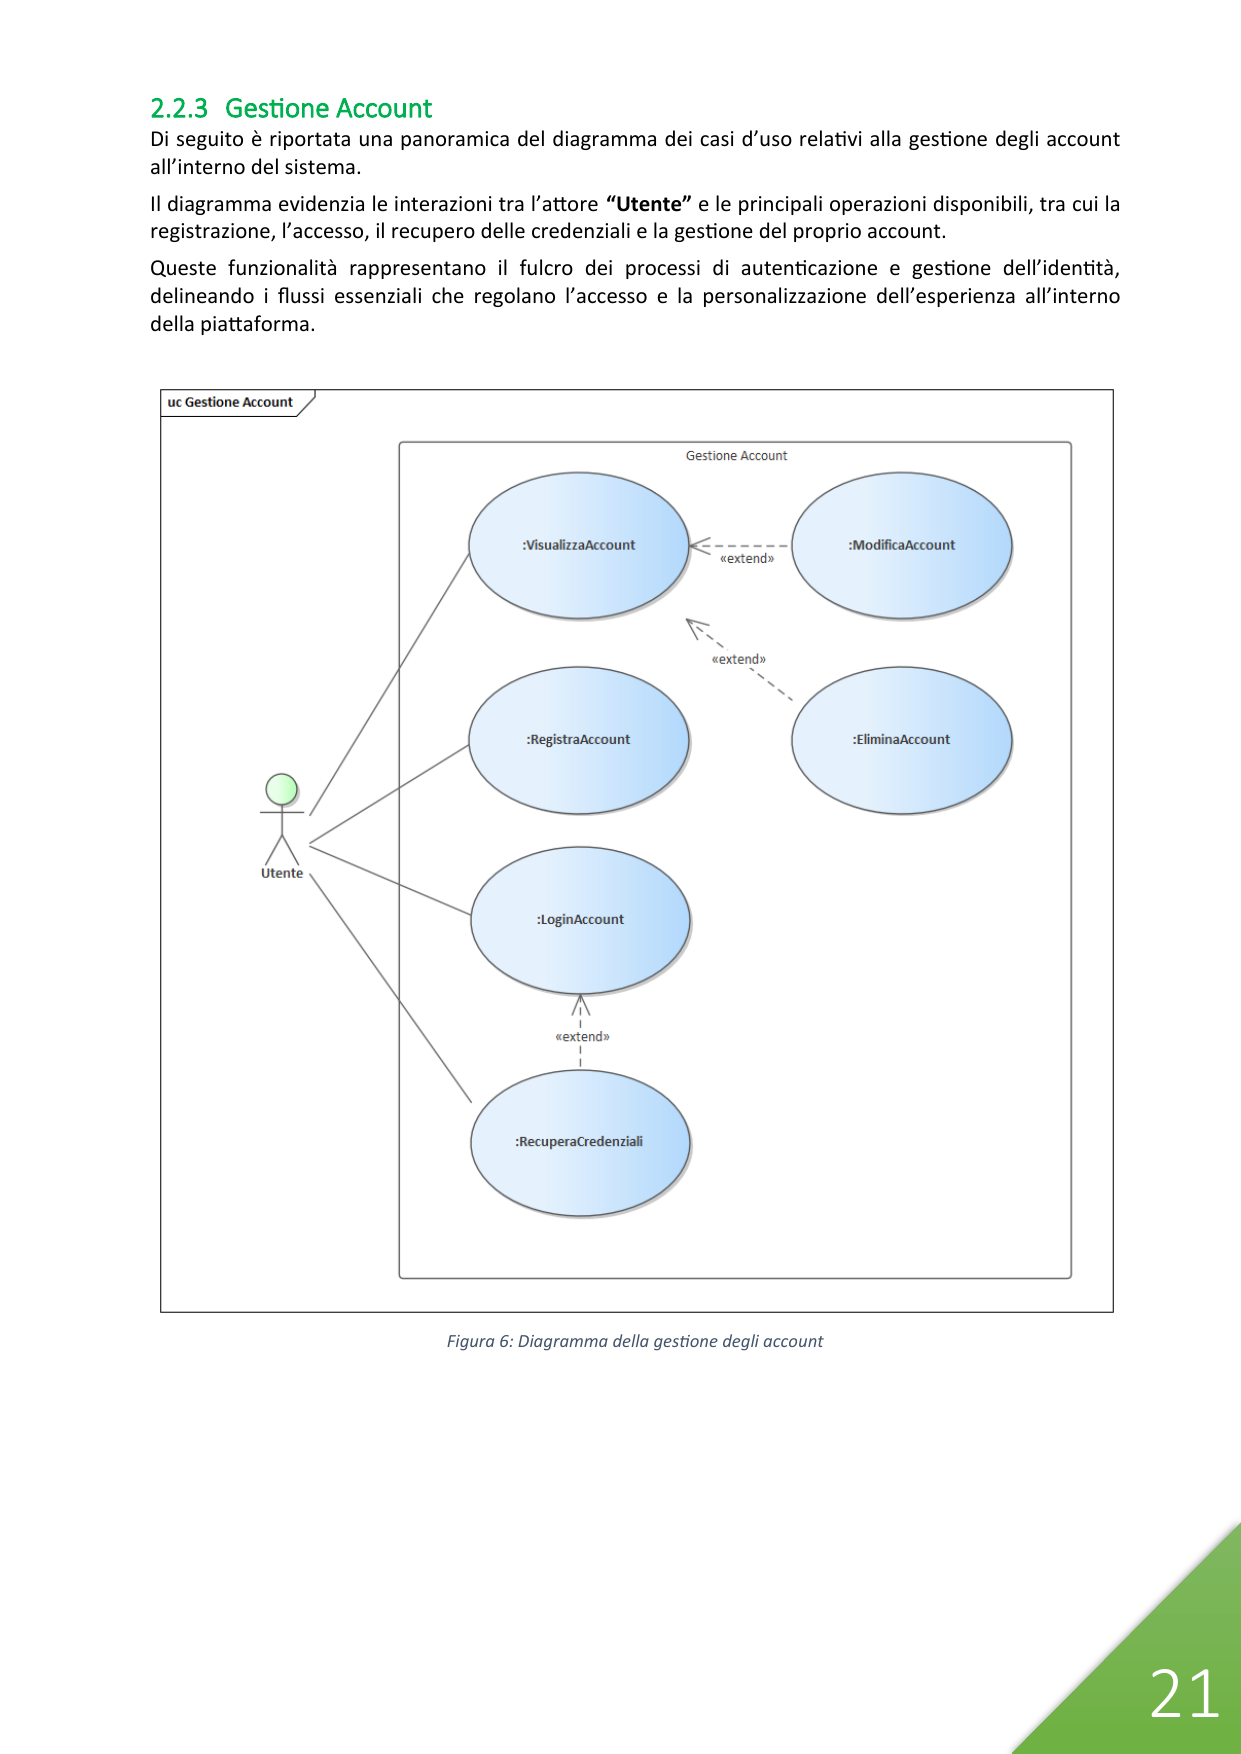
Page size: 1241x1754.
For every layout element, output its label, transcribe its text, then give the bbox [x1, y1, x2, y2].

text Il diagramma evidenzia le interazioni tra l’attore “Utente” e le principali operazioni disponibili, tra cui la registrazione, l’accesso, il recupero delle credenziali e la gestione del proprio account. [150, 189, 1122, 245]
text Figura 6: Diagramma della gestione degli account [150, 1329, 1122, 1352]
picture [152, 381, 1121, 1321]
subtitle Gestione Account [150, 89, 1122, 124]
text Queste funzionalità rappresentano il fulcro dei processi di autenticazione e gestione dell’identità, delineando i flussi essenziali che regolano l’accesso e la personalizzazione dell’esperienza all’interno della piattaforma. [150, 253, 1122, 337]
text Di seguito è riportata una panoramica del diagramma dei casi d’uso relativi alla gestione degli account all’interno del sistema. [150, 124, 1122, 180]
